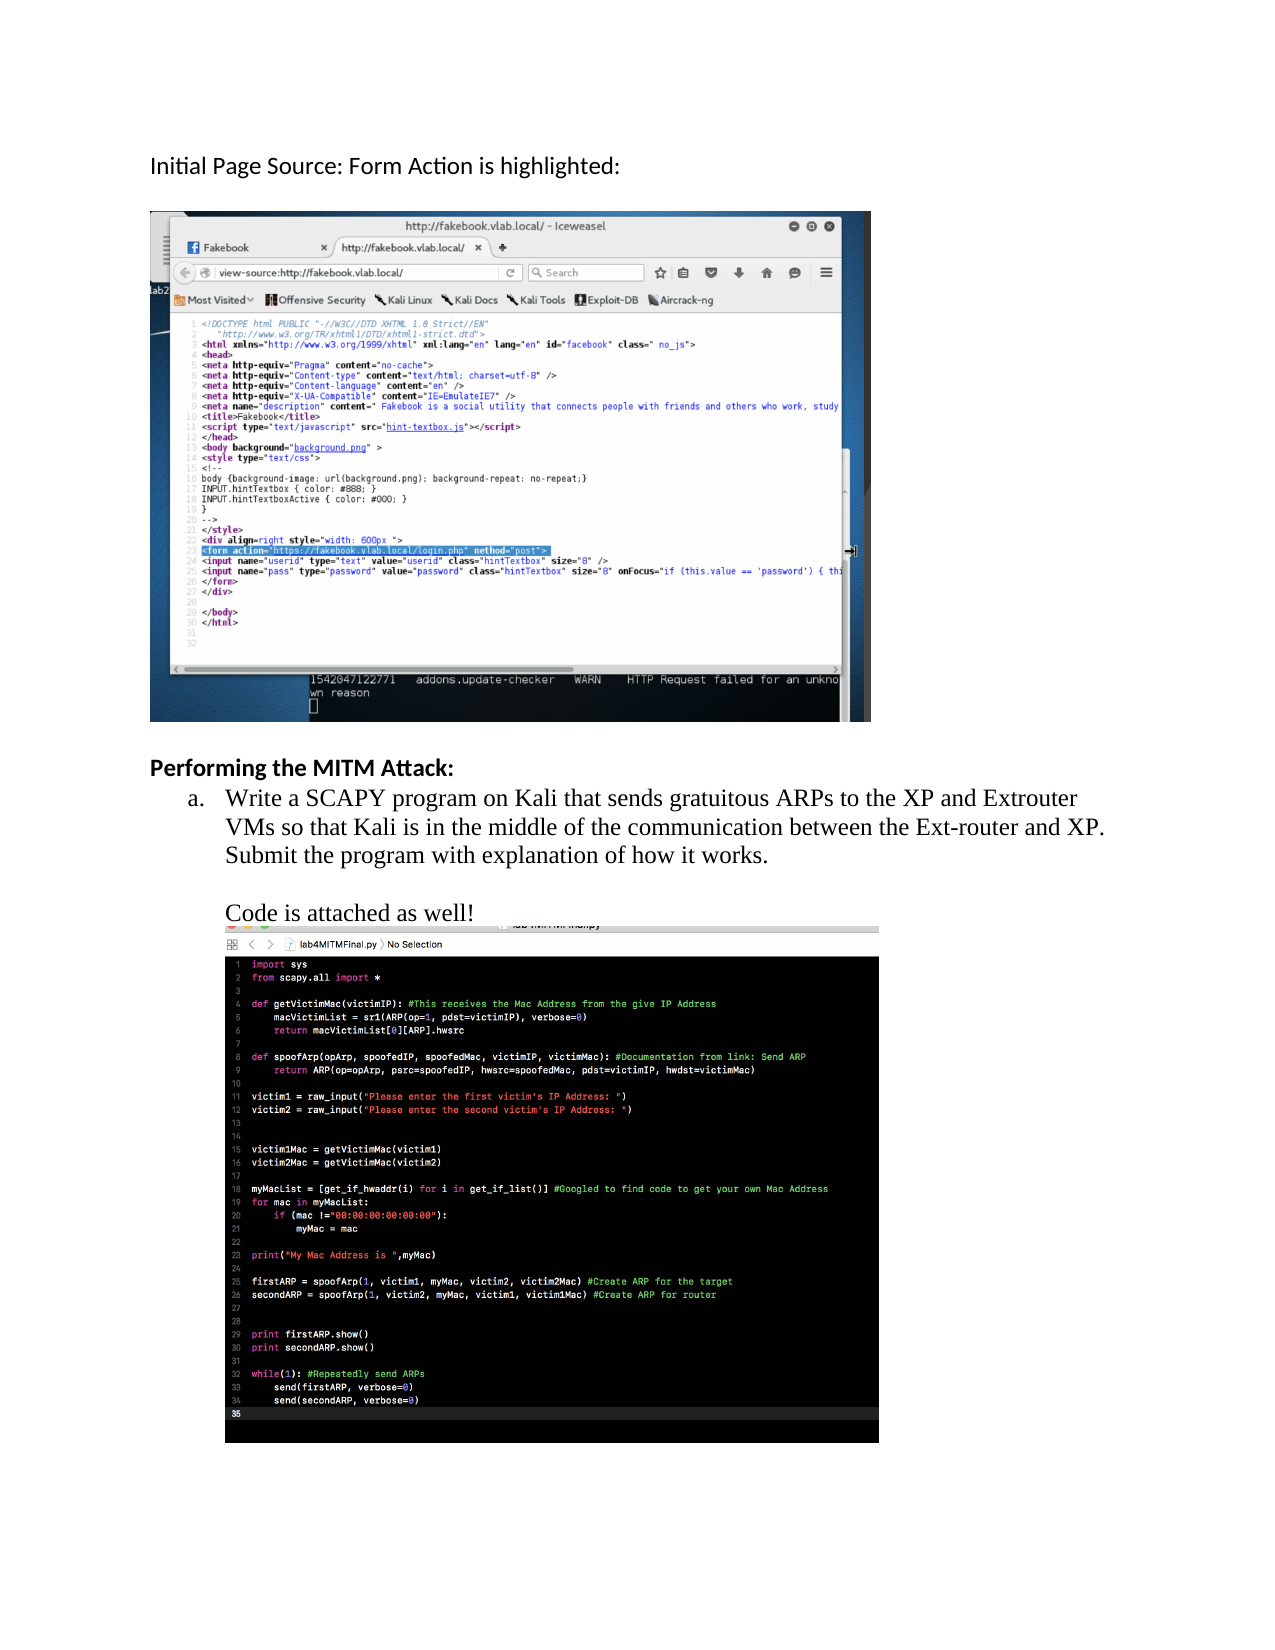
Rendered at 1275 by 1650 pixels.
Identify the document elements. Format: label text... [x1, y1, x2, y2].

list Write a SCAPY program on Kali that sends gratuitous ARPs to the XP and Extrouter VMs so that Kali is in the middle of the communication between the Ext-router and XP. Submit the program with explanation of how it works. [187, 783, 1125, 869]
picture [225, 926, 879, 1443]
picture [150, 211, 871, 722]
text Initial Page Source: Form Action is highlighted: [150, 150, 1125, 181]
text Performing the MITM Attack: [150, 752, 1125, 783]
